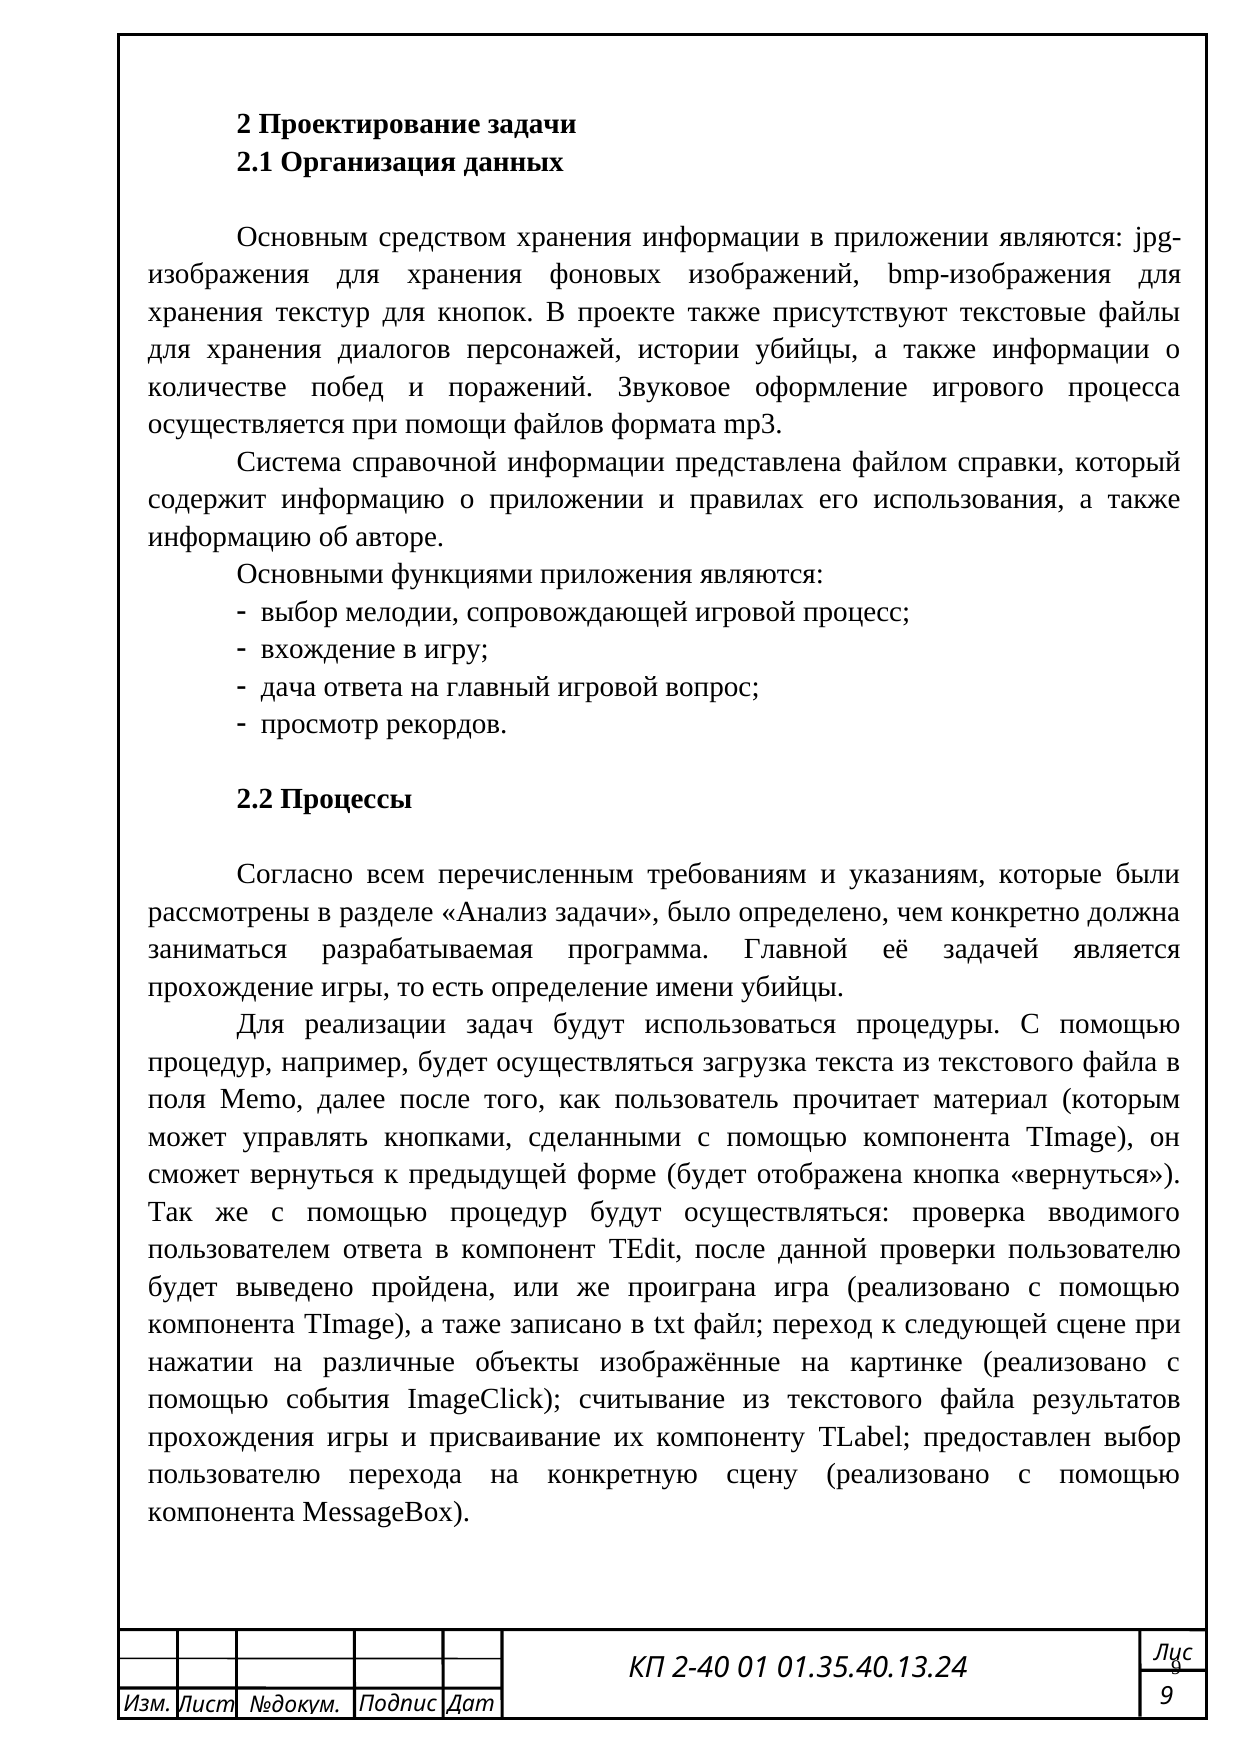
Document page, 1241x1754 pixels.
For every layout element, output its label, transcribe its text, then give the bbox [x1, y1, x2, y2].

list Для реализации задач будут использоваться процедуры. С помощью процедур, например, будет осуществляться загрузка текста из текстового файла в поля Memo, далее после того, как пользователь прочитает материал (которым может управлять кнопками, сделанными с помощью компонента TImage), он сможет вернуться к предыдущей форме (будет отображена кнопка «вернуться»). Так же с помощью процедур будут осуществляться: проверка вводимого пользователем ответа в компонент TEdit, после данной проверки пользователю будет выведено пройдена, или же проиграна игра (реализовано с помощью компонента TImage), а таже записано в txt файл; переход к следующей сцене при нажатии на различные объекты изображённые на картинке (реализовано с помощью события ImageClick); считывание из текстового файла результатов прохождения игры и присваивание их компоненту TLabel; предоставлен выбор пользователю перехода на конкретную сцену (реализовано с помощью компонента MessageBox). [148, 1003, 1181, 1528]
list 2.2 Процессы [148, 778, 1181, 816]
text 2 Проектирование задачи [148, 103, 1181, 141]
list вхождение в игру; [148, 628, 1181, 666]
list Согласно всем перечисленным требованиям и указаниям, которые были рассмотрены в разделе «Анализ задачи», было определено, чем конкретно должна заниматься разрабатываемая программа. Главной её задачей является прохождение игры, то есть определение имени убийцы. [148, 853, 1181, 1003]
list выбор мелодии, сопровождающей игровой процесс; [148, 591, 1181, 628]
text 2.1 Организация данных [148, 141, 1181, 178]
list Основными функциями приложения являются: [236, 553, 1181, 591]
list просмотр рекордов. [148, 703, 1181, 741]
text Система справочной информации представлена файлом справки, который содержит информацию о приложении и правилах его использования, а также информацию об авторе. [148, 441, 1181, 553]
text Основным средством хранения информации в приложении являются: jpg- изображения для хранения фоновых изображений, bmp-изображения для хранения текстур для кнопок. В проекте также присутствуют текстовые файлы для хранения диалогов персонажей, истории убийцы, а также информации о количестве побед и поражений. Звуковое оформление игрового процесса осуществляется при помощи файлов формата mp3. [148, 216, 1181, 441]
list дача ответа на главный игровой вопрос; [148, 666, 1181, 703]
